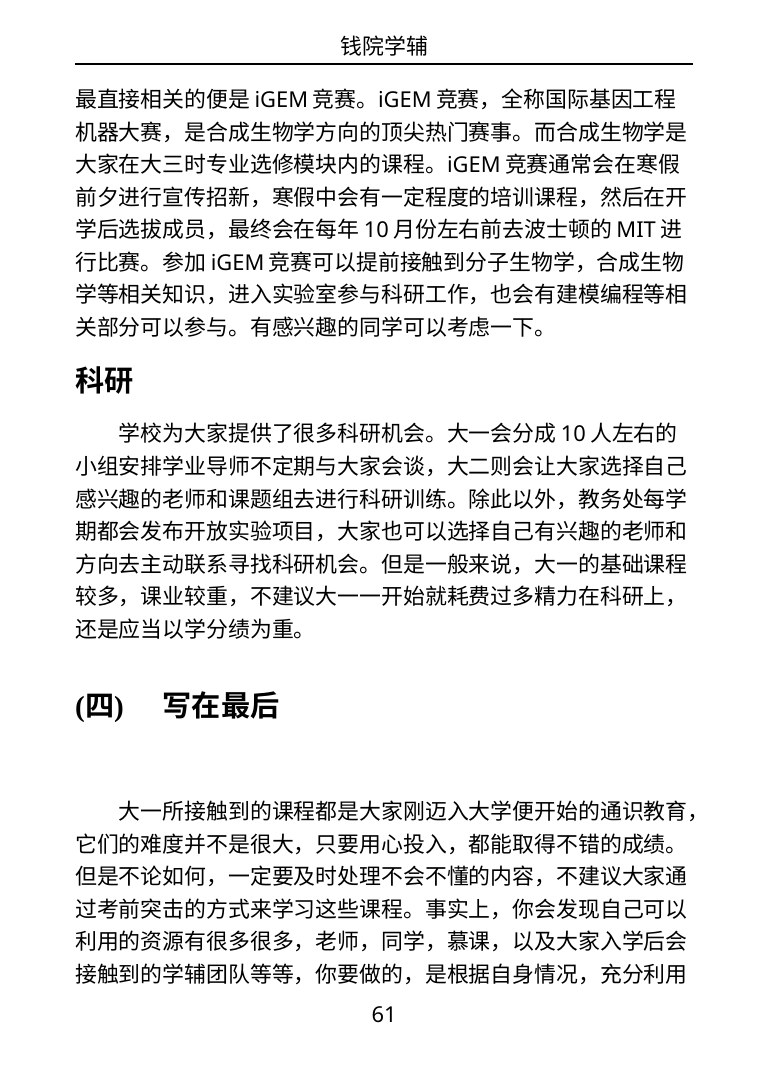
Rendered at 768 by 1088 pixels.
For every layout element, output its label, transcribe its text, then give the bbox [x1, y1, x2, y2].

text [75, 794, 693, 989]
list 写在最后 [75, 671, 693, 736]
text 学校为大家提供了很多科研机会。大一会分成10人左右的小组安排学业导师不定期与大家会谈，大二则会让大家选择自己感兴趣的老师和课题组去进行科研训练。除此以外，教务处每学期都会发布开放实验项目，大家也可以选择自己有兴趣的老师和方向去主动联系寻找科研机会。但是一般来说，大一的基础课程较多，课业较重，不建议大一一开始就耗费过多精力在科研上，还是应当以学分绩为重。 [75, 416, 693, 644]
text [75, 82, 693, 342]
text 科研 [75, 346, 671, 411]
